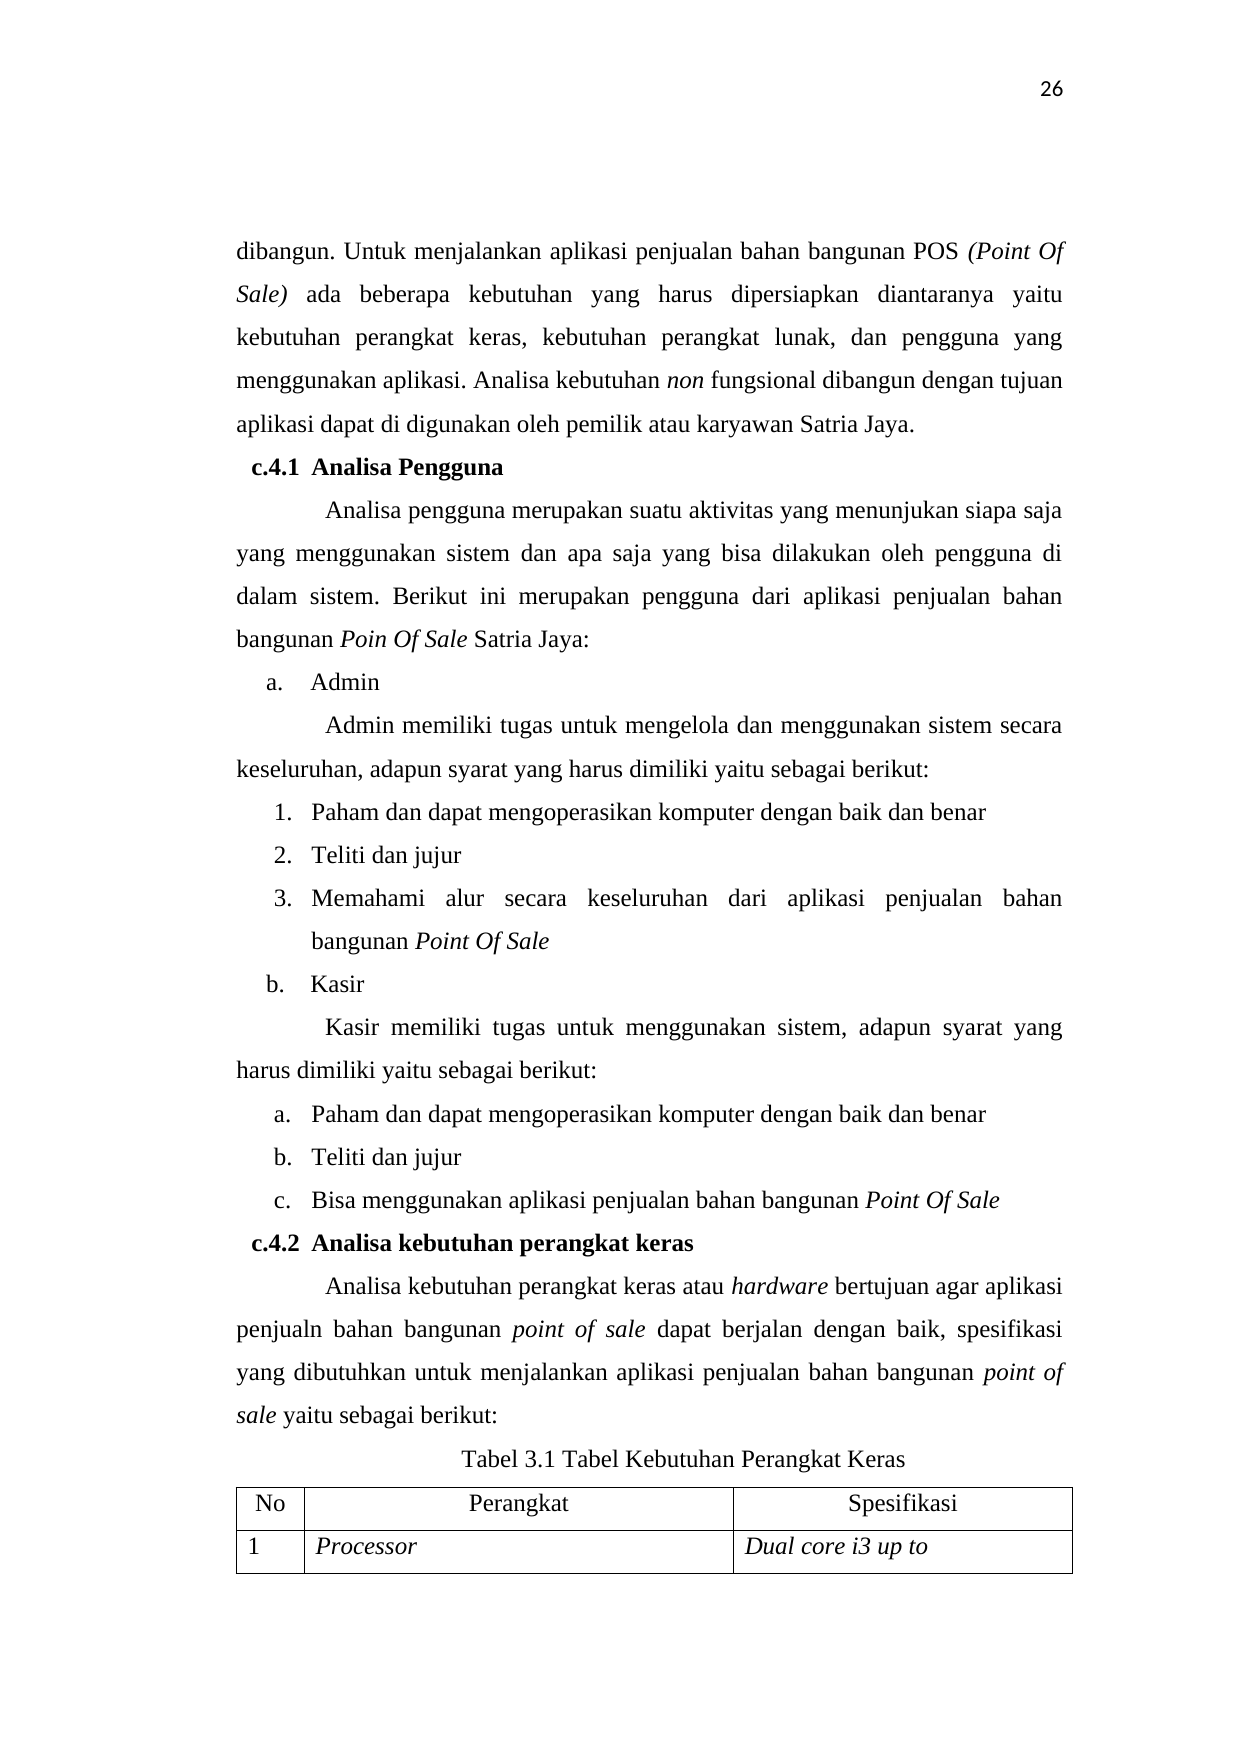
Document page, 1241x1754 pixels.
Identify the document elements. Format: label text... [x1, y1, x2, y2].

subtitle Analisa Pengguna [251, 452, 1063, 481]
list Bisa menggunakan aplikasi penjualan bahan bangunan Point Of Sale [274, 1185, 1063, 1214]
table_header No [237, 1488, 304, 1530]
text Analisa kebutuhan perangkat keras atau hardware bertujuan agar aplikasi penjualn bahan bangunan point of sale dapat berjalan dengan baik, spesifikasi yang dibutuhkan untuk menjalankan aplikasi penjualan bahan bangunan point of sale yaitu sebagai berikut: [236, 1271, 1063, 1429]
table_cell Dual core i3 up to [734, 1531, 1072, 1573]
table_cell 1 [237, 1531, 304, 1573]
list Kasir [266, 969, 1063, 998]
table_header Perangkat [305, 1488, 733, 1530]
list Memahami alur secara keseluruhan dari aplikasi penjualan bahan bangunan Point Of Sale [274, 883, 1063, 955]
table_cell Processor [305, 1531, 733, 1573]
list Paham dan dapat mengoperasikan komputer dengan baik dan benar [274, 797, 1063, 826]
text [236, 236, 1063, 437]
text Analisa pengguna merupakan suatu aktivitas yang menunjukan siapa saja yang menggunakan sistem dan apa saja yang bisa dilakukan oleh pengguna di dalam sistem. Berikut ini merupakan pengguna dari aplikasi penjualan bahan bangunan Poin Of Sale Satria Jaya: [236, 495, 1063, 653]
list Teliti dan jujur [274, 840, 1063, 869]
list Paham dan dapat mengoperasikan komputer dengan baik dan benar [274, 1099, 1063, 1127]
subtitle Analisa kebutuhan perangkat keras [251, 1228, 1063, 1257]
subtitle Tabel 3.1 Tabel Kebutuhan Perangkat Keras [461, 1444, 1063, 1472]
table_header Spesifikasi [734, 1488, 1072, 1530]
text Admin memiliki tugas untuk mengelola dan menggunakan sistem secara keseluruhan, adapun syarat yang harus dimiliki yaitu sebagai berikut: [236, 711, 1063, 782]
list Teliti dan jujur [274, 1142, 1063, 1171]
text Kasir memiliki tugas untuk menggunakan sistem, adapun syarat yang harus dimiliki yaitu sebagai berikut: [236, 1012, 1063, 1084]
list Admin [266, 667, 1063, 696]
